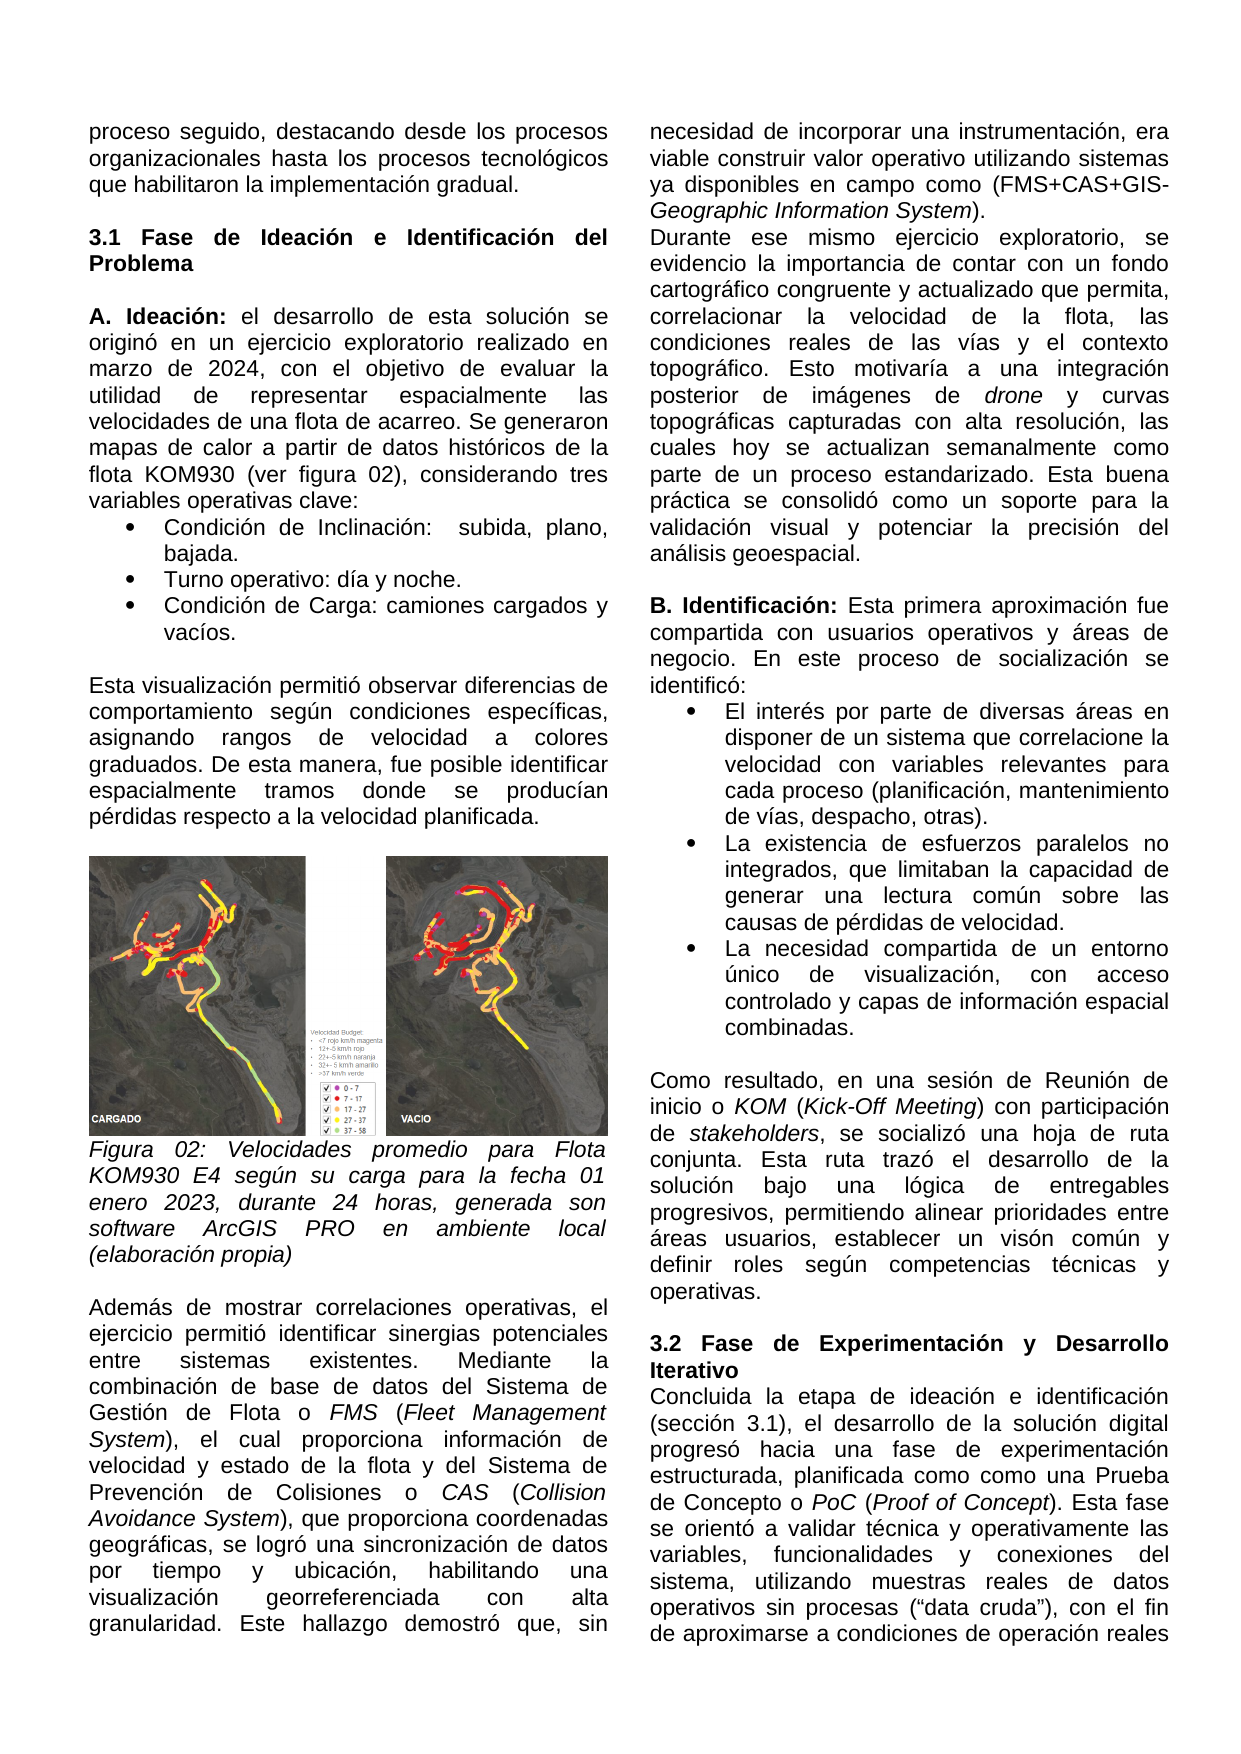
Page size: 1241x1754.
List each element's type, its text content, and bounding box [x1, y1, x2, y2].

text B. Identificación: Esta primera aproximación fue compartida con usuarios operativos y áreas de negocio. En este proceso de socialización se identificó: [649, 592, 1169, 698]
text Además de mostrar correlaciones operativas, el ejercicio permitió identificar sinergias potenciales entre sistemas existentes. Mediante la combinación de base de datos del Sistema de Gestión de Flota o FMS (Fleet Management System), el cual proporciona información de velocidad y estado de la flota y del Sistema de Prevención de Colisiones o CAS (Collision Avoidance System), que proporciona coordenadas geográficas, se logró una sincronización de datos por tiempo y ubicación, habilitando una visualización georreferenciada con alta granularidad. Este hallazgo demostró que, sin necesidad de incorporar una instrumentación, era viable construir valor operativo utilizando sistemas ya disponibles en campo como (FMS+CAS+GIS-Geographic Information System). [649, 118, 1169, 223]
text Figura 02: Velocidades promedio para Flota KOM930 E4 según su carga para la fecha 01 enero 2023, durante 24 horas, generada son software ArcGIS PRO en ambiente local (elaboración propia) [89, 1136, 608, 1268]
text Esta visualización permitió observar diferencias de comportamiento según condiciones específicas, asignando rangos de velocidad a colores graduados. De esta manera, fue posible identificar espacialmente tramos donde se producían pérdidas respecto a la velocidad planificada. [89, 672, 608, 830]
list Condición de Carga: camiones cargados y vacíos. [126, 592, 608, 645]
text Durante ese mismo ejercicio exploratorio, se evidencio la importancia de contar con un fondo cartográfico congruente y actualizado que permita, correlacionar la velocidad de la flota, las condiciones reales de las vías y el contexto topográfico. Esto motivaría a una integración posterior de imágenes de drone y curvas topográficas capturadas con alta resolución, las cuales hoy se actualizan semanalmente como parte de un proceso estandarizado. Esta buena práctica se consolidó como un soporte para la validación visual y potenciar la precisión del análisis geoespacial. [649, 223, 1169, 566]
picture [88, 856, 608, 1136]
text 3.1 Fase de Ideación e Identificación del Problema [89, 223, 608, 276]
text A. Ideación: el desarrollo de esta solución se originó en un ejercicio exploratorio realizado en marzo de 2024, con el objetivo de evaluar la utilidad de representar espacialmente las velocidades de una flota de acarreo. Se generaron mapas de calor a partir de datos históricos de la flota KOM930 (ver figura 02), considerando tres variables operativas clave: [89, 303, 608, 513]
text Como resultado, en una sesión de Reunión de inicio o KOM (Kick-Off Meeting) con participación de stakeholders, se socializó una hoja de ruta conjunta. Esta ruta trazó el desarrollo de la solución bajo una lógica de entregables progresivos, permitiendo alinear prioridades entre áreas usuarios, establecer un visón común y definir roles según competencias técnicas y operativas. [649, 1067, 1169, 1304]
list La existencia de esfuerzos paralelos no integrados, que limitaban la capacidad de generar una lectura común sobre las causas de pérdidas de velocidad. [687, 830, 1169, 935]
list Turno operativo: día y noche. [126, 566, 608, 592]
text 3.2 Fase de Experimentación y Desarrollo Iterativo [649, 1330, 1169, 1383]
list La necesidad compartida de un entorno único de visualización, con acceso controlado y capas de información espacial combinadas. [687, 935, 1169, 1041]
list Condición de Inclinación: subida, plano, bajada. [126, 513, 608, 566]
text Además de mostrar correlaciones operativas, el ejercicio permitió identificar sinergias potenciales entre sistemas existentes. Mediante la combinación de base de datos del Sistema de Gestión de Flota o FMS (Fleet Management System), el cual proporciona información de velocidad y estado de la flota y del Sistema de Prevención de Colisiones o CAS (Collision Avoidance System), que proporciona coordenadas geográficas, se logró una sincronización de datos por tiempo y ubicación, habilitando una visualización georreferenciada con alta granularidad. Este hallazgo demostró que, sin necesidad de incorporar una instrumentación, era viable construir valor operativo utilizando sistemas ya disponibles en campo como (FMS+CAS+GIS-Geographic Information System). [89, 1294, 608, 1637]
list El interés por parte de diversas áreas en disponer de un sistema que correlacione la velocidad con variables relevantes para cada proceso (planificación, mantenimiento de vías, despacho, otras). [687, 698, 1169, 830]
